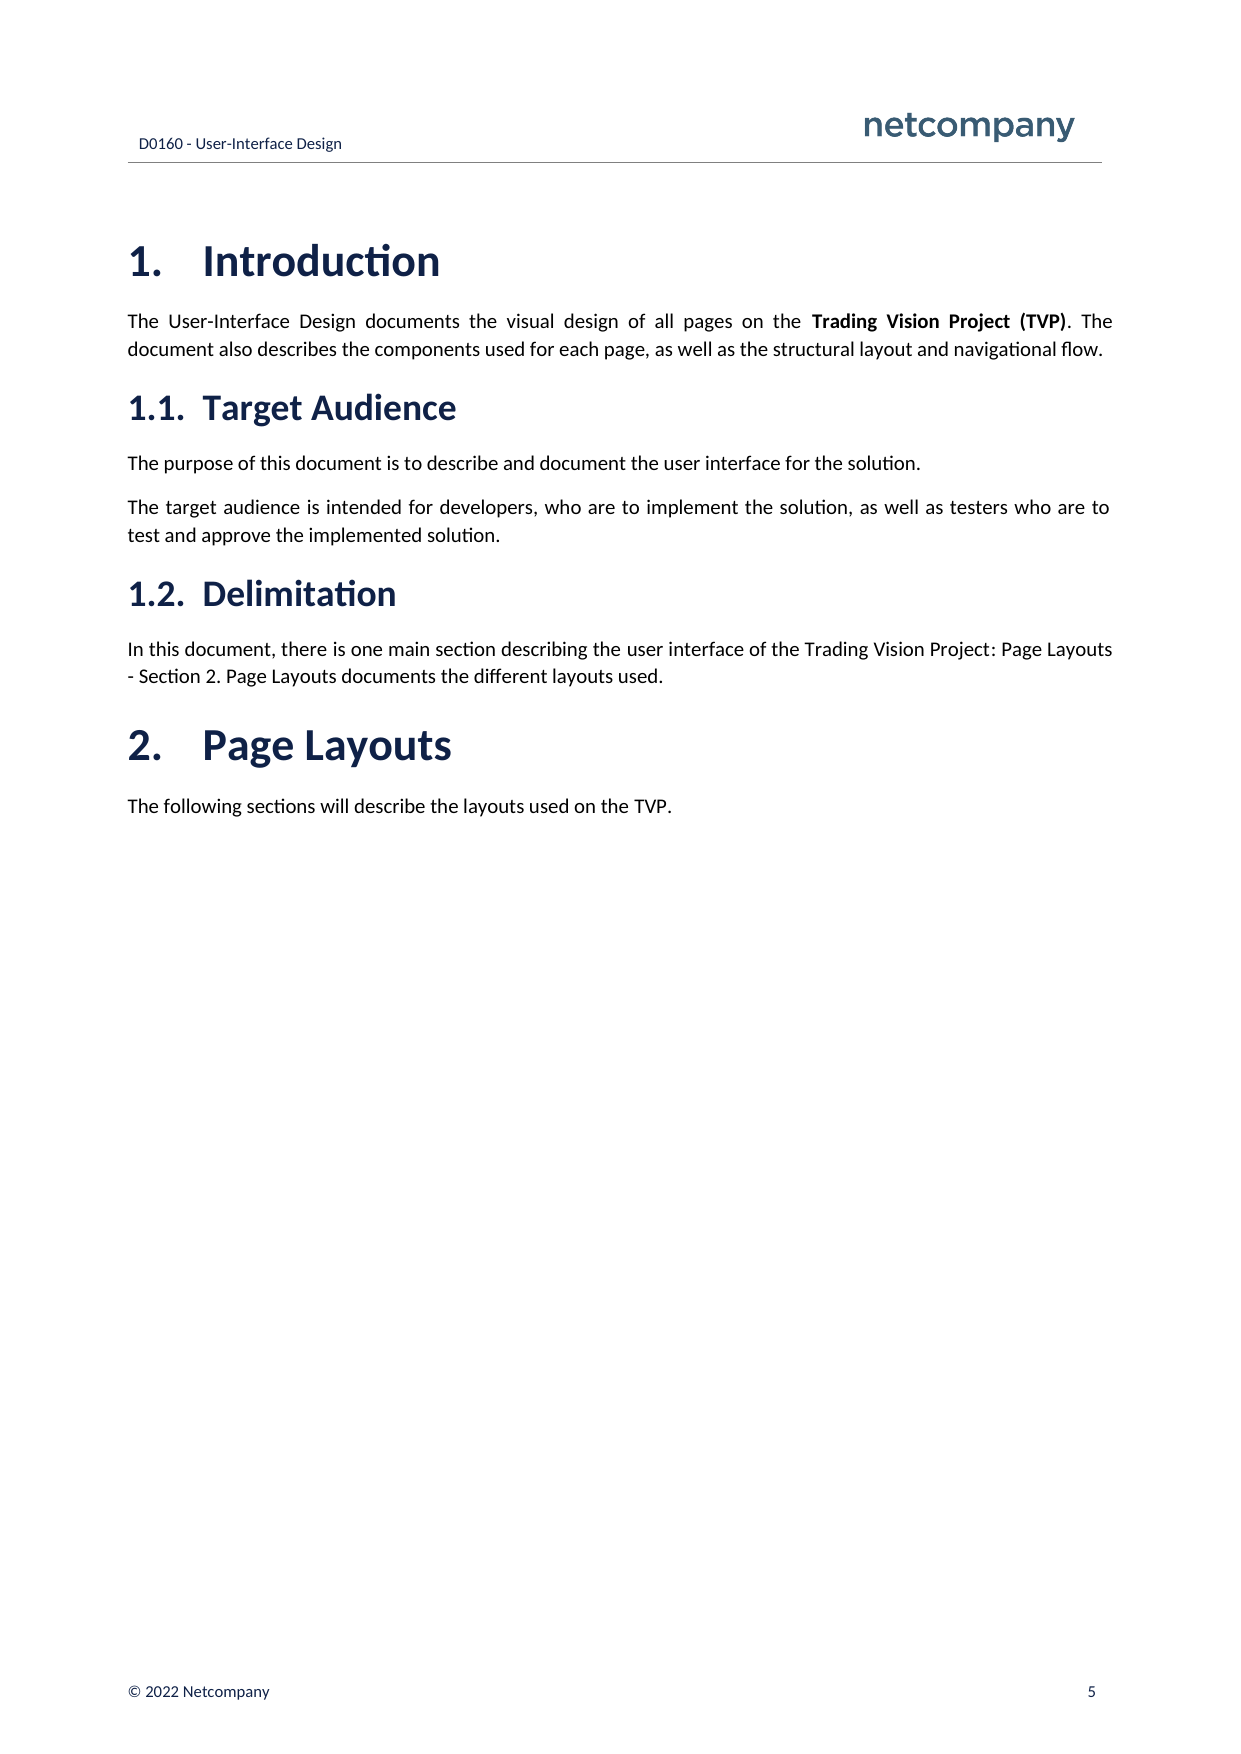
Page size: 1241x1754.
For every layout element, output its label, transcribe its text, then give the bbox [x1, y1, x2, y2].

subtitle Introduction [127, 232, 1113, 288]
picture [847, 102, 1092, 150]
text The target audience is intended for developers, who are to implement the solution, as well as testers who are to test and approve the implemented solution. [127, 494, 1113, 547]
text The purpose of this document is to describe and document the user interface for the solution. [127, 451, 1113, 476]
subtitle Target Audience [127, 384, 1113, 430]
subtitle Page Layouts [127, 716, 1113, 772]
text The following sections will describe the layouts used on the TVP. [127, 793, 1113, 818]
text The User-Interface Design documents the visual design of all pages on the Trading Vision Project (TVP). The document also describes the components used for each page, as well as the structural layout and navigational flow. [127, 309, 1113, 362]
subtitle Delimitation [127, 570, 1113, 616]
text In this document, there is one main section describing the user interface of the Trading Vision Project: Page Layouts - Section 2. Page Layouts documents the different layouts used. [127, 636, 1113, 689]
